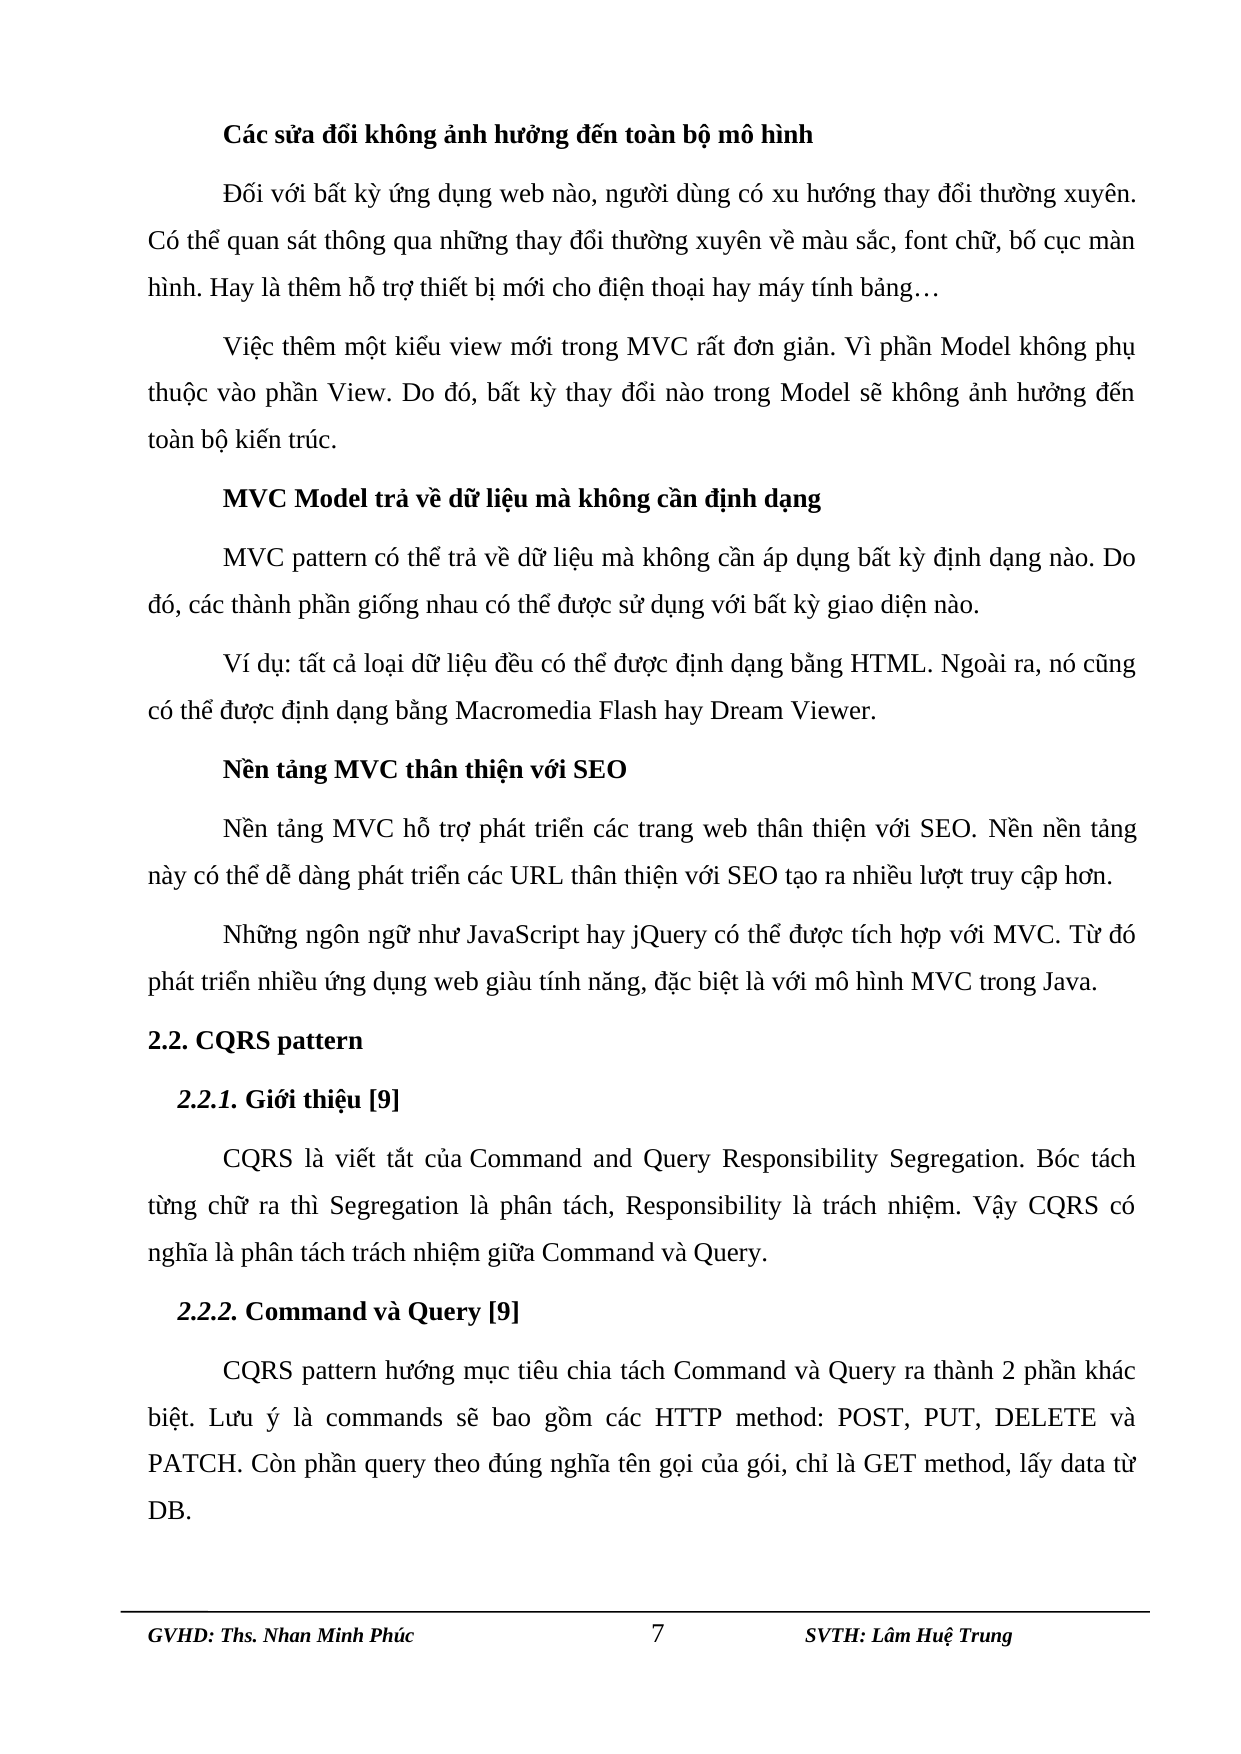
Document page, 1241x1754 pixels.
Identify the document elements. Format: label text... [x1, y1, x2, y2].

text CQRS là viết tắt của Command and Query Responsibility Segregation. Bóc tách từng chữ ra thì Segregation là phân tách, Responsibility là trách nhiệm. Vậy CQRS có nghĩa là phân tách trách nhiệm giữa Command và Query. [148, 1142, 1137, 1267]
text MVC pattern có thể trả về dữ liệu mà không cần áp dụng bất kỳ định dạng nào. Do đó, các thành phần giống nhau có thể được sử dụng với bất kỳ giao diện nào. [148, 541, 1137, 619]
text Đối với bất kỳ ứng dụng web nào, người dùng có xu hướng thay đổi thường xuyên. Có thể quan sát thông qua những thay đổi thường xuyên về màu sắc, font chữ, bố cục màn hình. Hay là thêm hỗ trợ thiết bị mới cho điện thoại hay máy tính bảng… [148, 177, 1137, 302]
text Nền tảng MVC hỗ trợ phát triển các trang web thân thiện với SEO. Nền nền tảng này có thể dễ dàng phát triển các URL thân thiện với SEO tạo ra nhiều lượt truy cập hơn. [148, 812, 1137, 890]
text Ví dụ: tất cả loại dữ liệu đều có thể được định dạng bằng HTML. Ngoài ra, nó cũng có thể được định dạng bằng Macromedia Flash hay Dream Viewer. [148, 647, 1137, 725]
text MVC Model trả về dữ liệu mà không cần định dạng [148, 482, 1137, 513]
text Các sửa đổi không ảnh hưởng đến toàn bộ mô hình [148, 118, 1137, 149]
text Nền tảng MVC thân thiện với SEO [148, 753, 1137, 784]
text Những ngôn ngữ như JavaScript hay jQuery có thể được tích hợp với MVC. Từ đó phát triển nhiều ứng dụng web giàu tính năng, đặc biệt là với mô hình MVC trong Java. [148, 918, 1137, 996]
subtitle CQRS pattern [148, 1024, 1137, 1055]
text CQRS pattern hướng mục tiêu chia tách Command và Query ra thành 2 phần khác biệt. Lưu ý là commands sẽ bao gồm các HTTP method: POST, PUT, DELETE và PATCH. Còn phần query theo đúng nghĩa tên gọi của gói, chỉ là GET method, lấy data từ DB. [148, 1354, 1137, 1525]
text Việc thêm một kiểu view mới trong MVC rất đơn giản. Vì phần Model không phụ thuộc vào phần View. Do đó, bất kỳ thay đổi nào trong Model sẽ không ảnh hưởng đến toàn bộ kiến trúc. [148, 330, 1137, 454]
subtitle Giới thiệu [9] [177, 1083, 1137, 1114]
subtitle Command và Query [9] [177, 1295, 1137, 1326]
